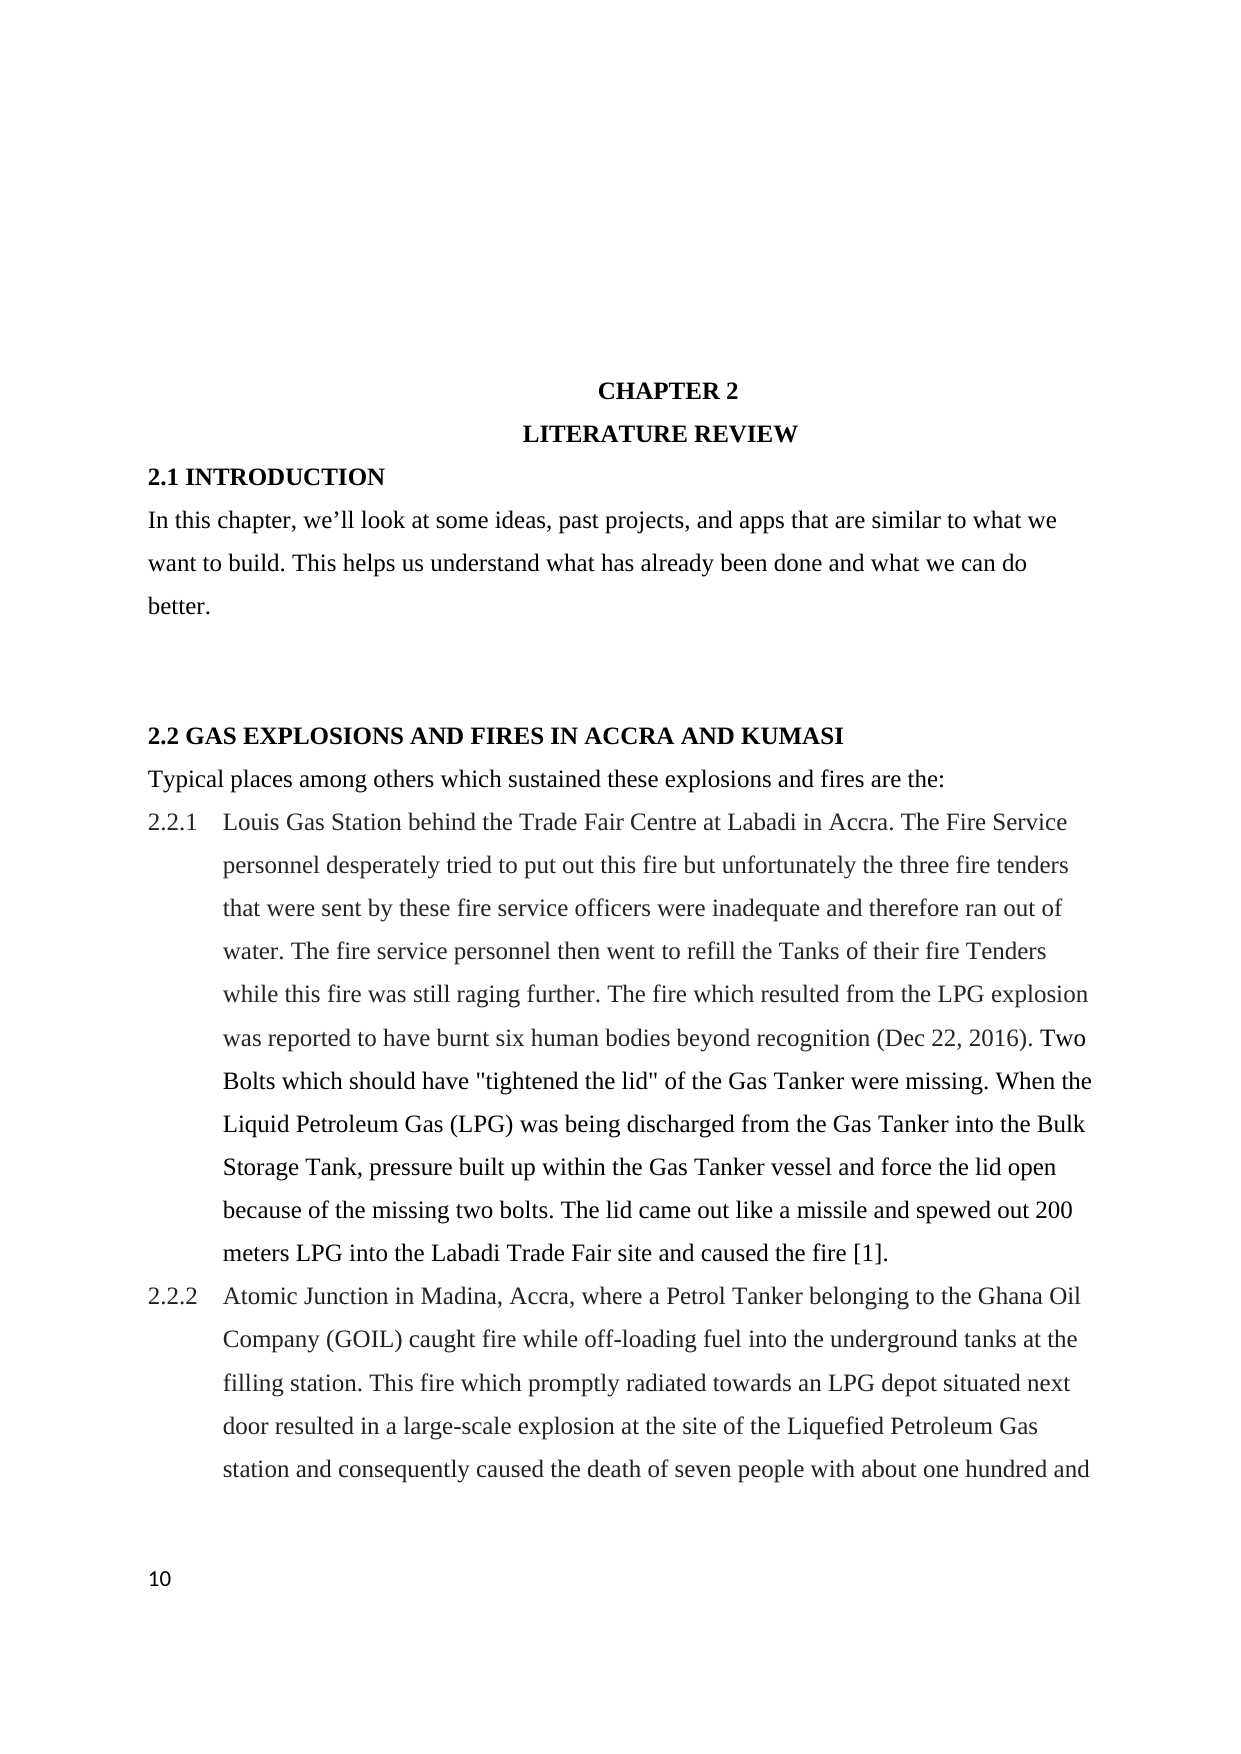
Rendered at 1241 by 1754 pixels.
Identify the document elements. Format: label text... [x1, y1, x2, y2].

text 2.1 INTRODUCTION [148, 462, 1093, 491]
text 2.2.1 Louis Gas Station behind the Trade Fair Centre at Labadi in Accra. The Fire Service personnel desperately tried to put out this fire but unfortunately the three fire tenders that were sent by these fire service officers were inadequate and therefore ran out of water. The fire service personnel then went to refill the Tanks of their fire Tenders while this fire was still raging further. The fire which resulted from the LPG explosion was reported to have burnt six human bodies beyond recognition (Dec 22, 2016). Two Bolts which should have "tightened the lid" of the Gas Tanker were missing. When the Liquid Petroleum Gas (LPG) was being discharged from the Gas Tanker into the Bulk Storage Tank, pressure built up within the Gas Tanker vessel and force the lid open because of the missing two bolts. The lid came out like a missile and spewed out 200 meters LPG into the Labadi Trade Fair site and caused the fire . [148, 807, 1093, 1267]
text In this chapter, we’ll look at some ideas, past projects, and apps that are similar to what we want to build. This helps us understand what has already been done and what we can do better. [148, 505, 1093, 620]
text LITERATURE REVIEW [448, 419, 1091, 448]
text 2.2 GAS EXPLOSIONS AND FIRES IN ACCRA AND KUMASI [148, 721, 1093, 749]
text Typical places among others which sustained these explosions and fires are the: [148, 764, 1093, 793]
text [148, 1281, 1093, 1483]
text CHAPTER 2 [523, 376, 1093, 404]
